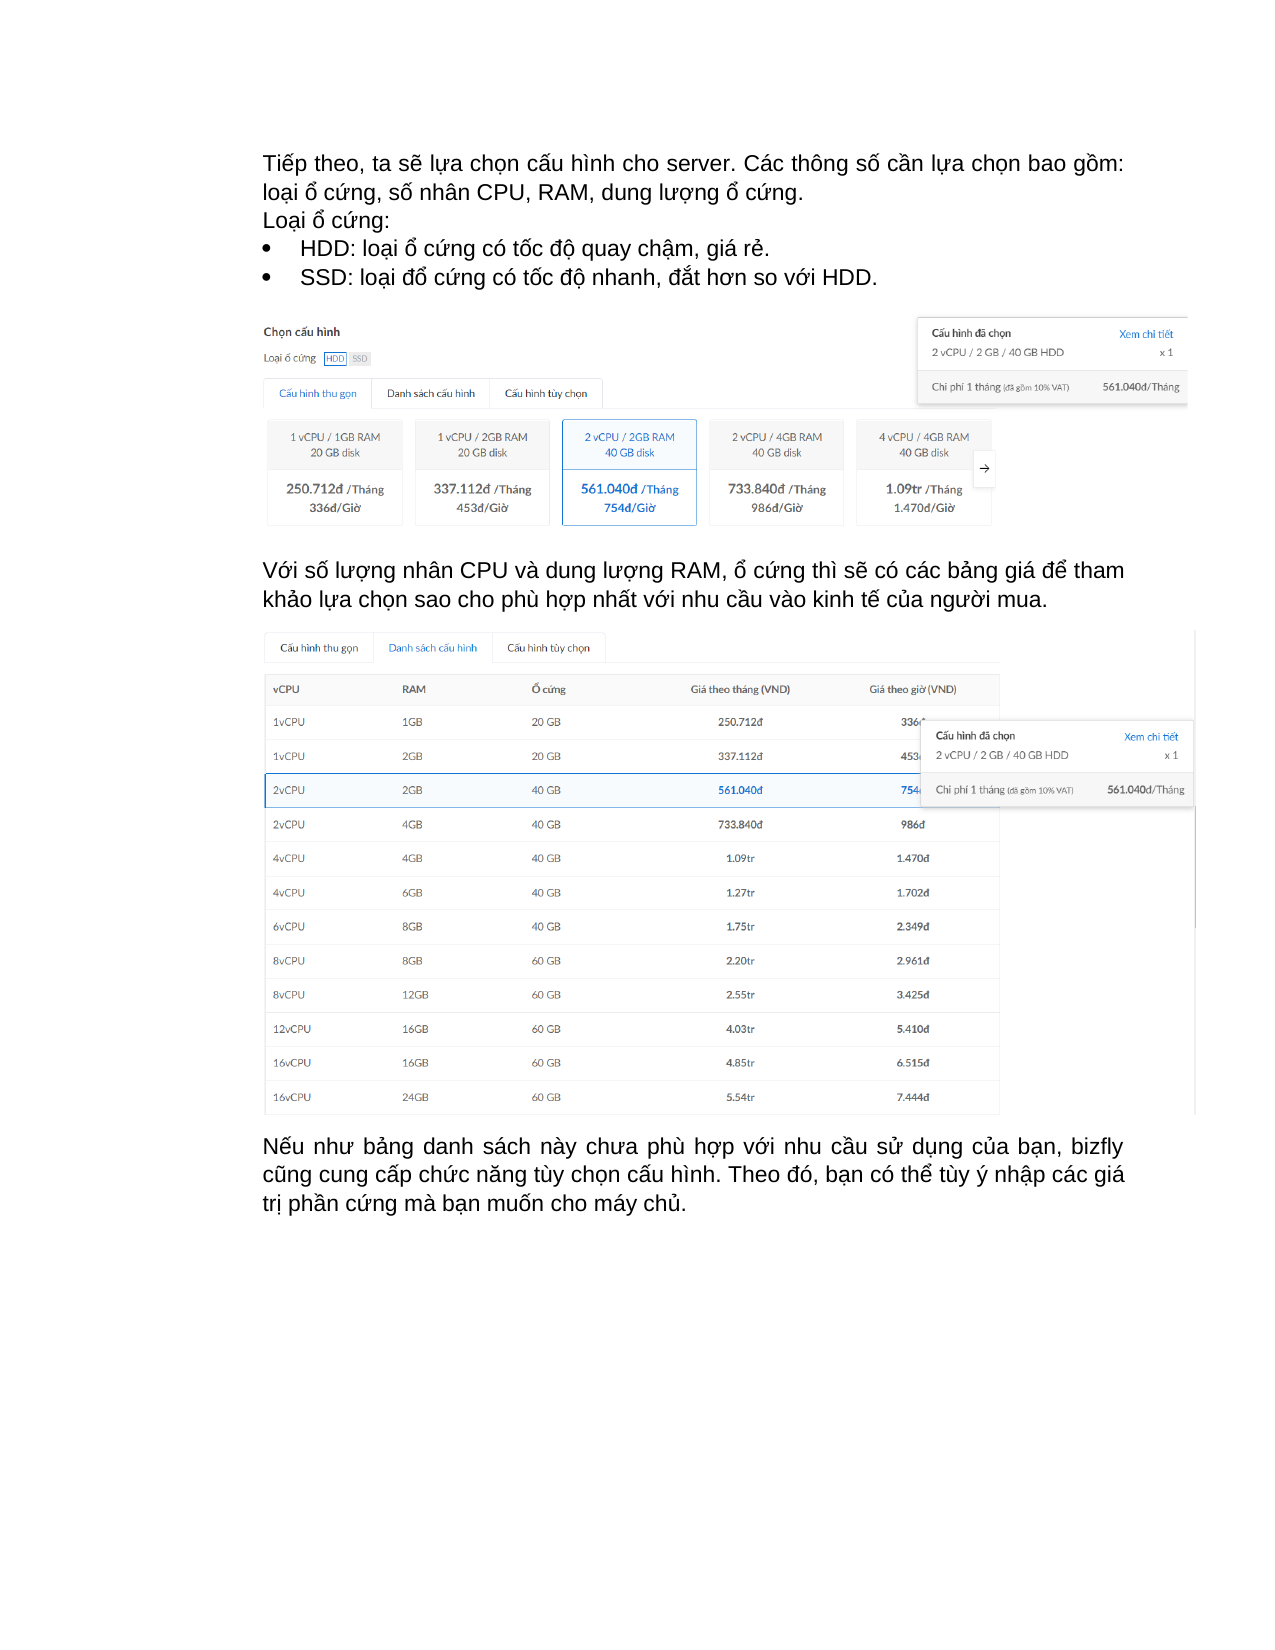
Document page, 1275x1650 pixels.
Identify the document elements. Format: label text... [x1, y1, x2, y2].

list SSD: loại đổ cứng có tốc độ nhanh, đắt hơn so với HDD. [262, 264, 1125, 290]
text Nếu như bảng danh sách này chưa phù hợp với nhu cầu sử dụng của bạn, bizfly cũng cung cấp chức năng tùy chọn cấu hình. Theo đó, bạn có thể tùy ý nhập các giá trị phần cứng mà bạn muốn cho máy chủ. [262, 1133, 1125, 1216]
text Với số lượng nhân CPU và dung lượng RAM, ổ cứng thì sẽ có các bảng giá để tham khảo lựa chọn sao cho phù hợp nhất với nhu cầu vào kinh tế của người mua. [262, 557, 1125, 612]
picture [262, 308, 1188, 539]
list HDD: loại ổ cứng có tốc độ quay chậm, giá rẻ. [262, 235, 1125, 262]
list Tiếp theo, ta sẽ lựa chọn cấu hình cho server. Các thông số cần lựa chọn bao gồm: loại ổ cứng, số nhân CPU, RAM, dung lượng ổ cứng. [262, 150, 1125, 205]
picture [262, 630, 1196, 1115]
list Loại ổ cứng: [262, 207, 1125, 233]
